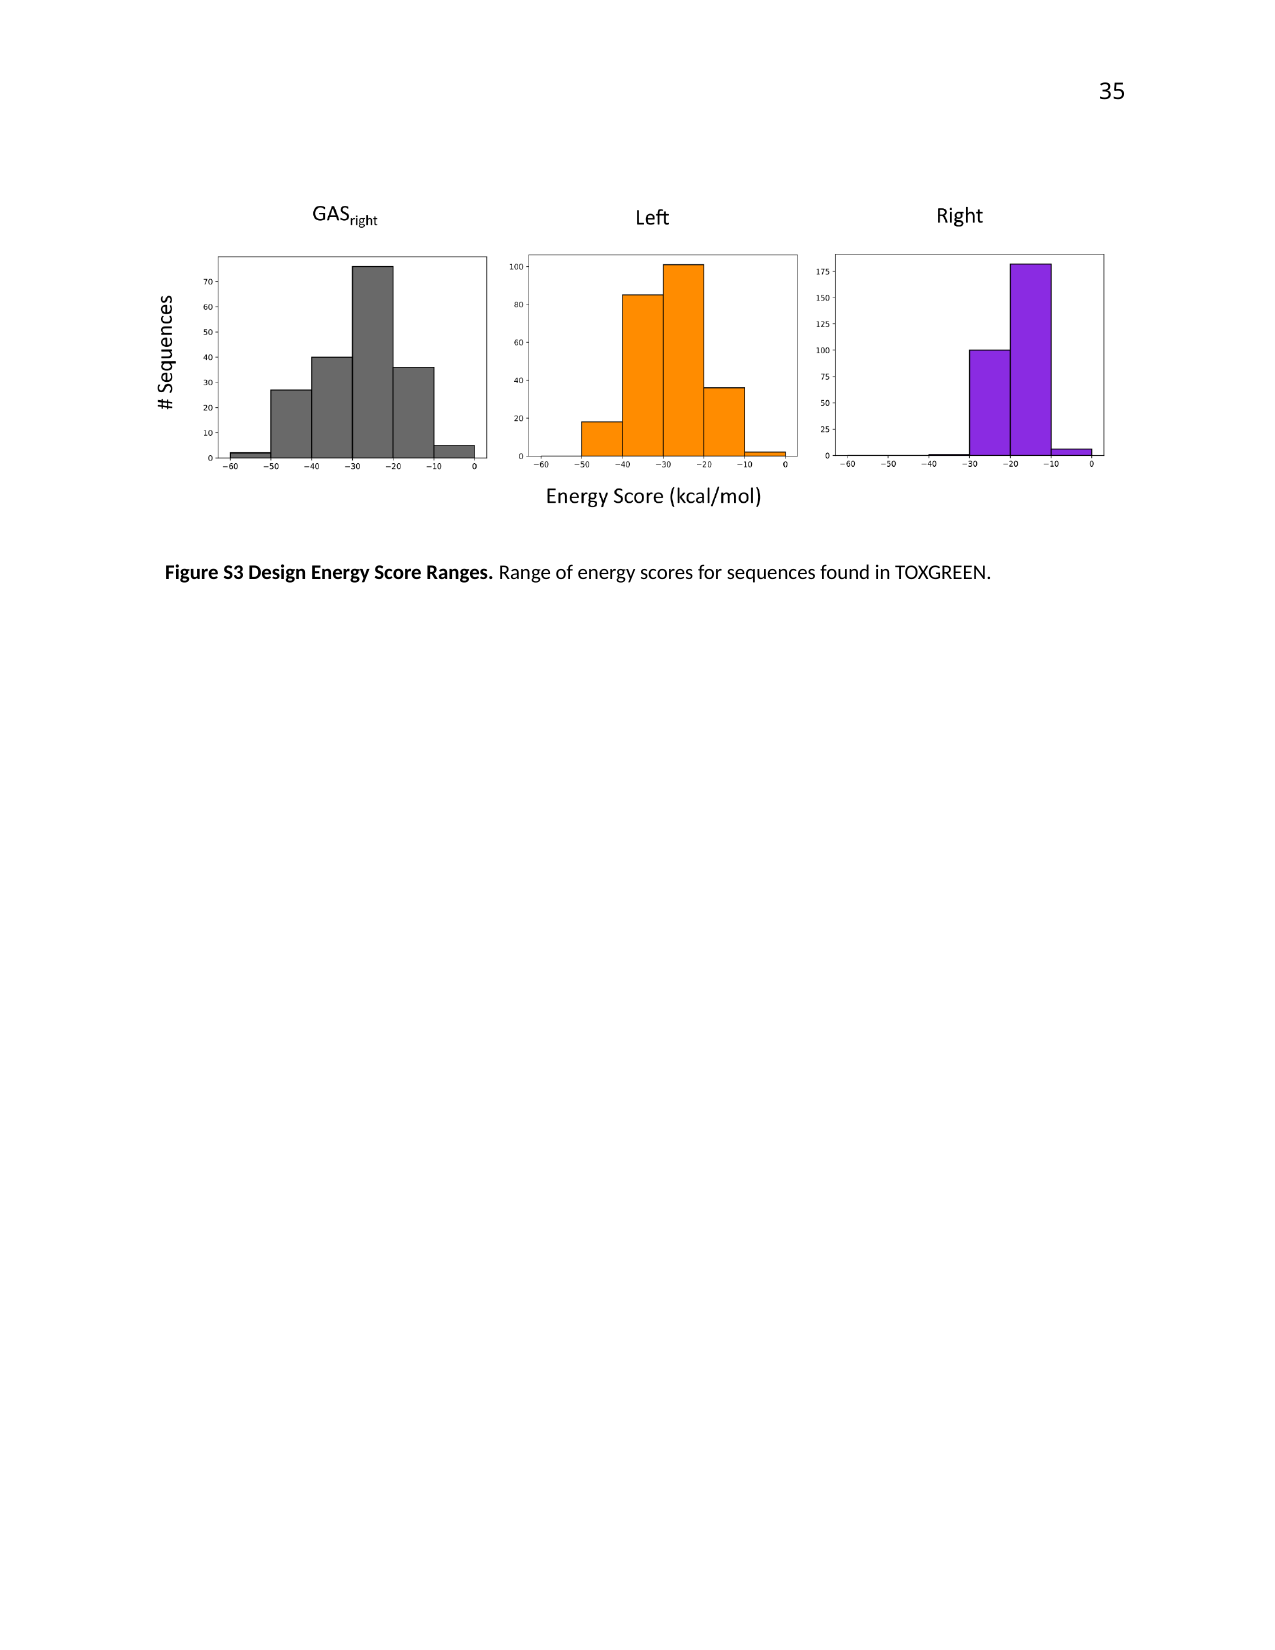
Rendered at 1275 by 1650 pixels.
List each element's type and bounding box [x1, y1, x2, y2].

picture [150, 196, 1125, 517]
